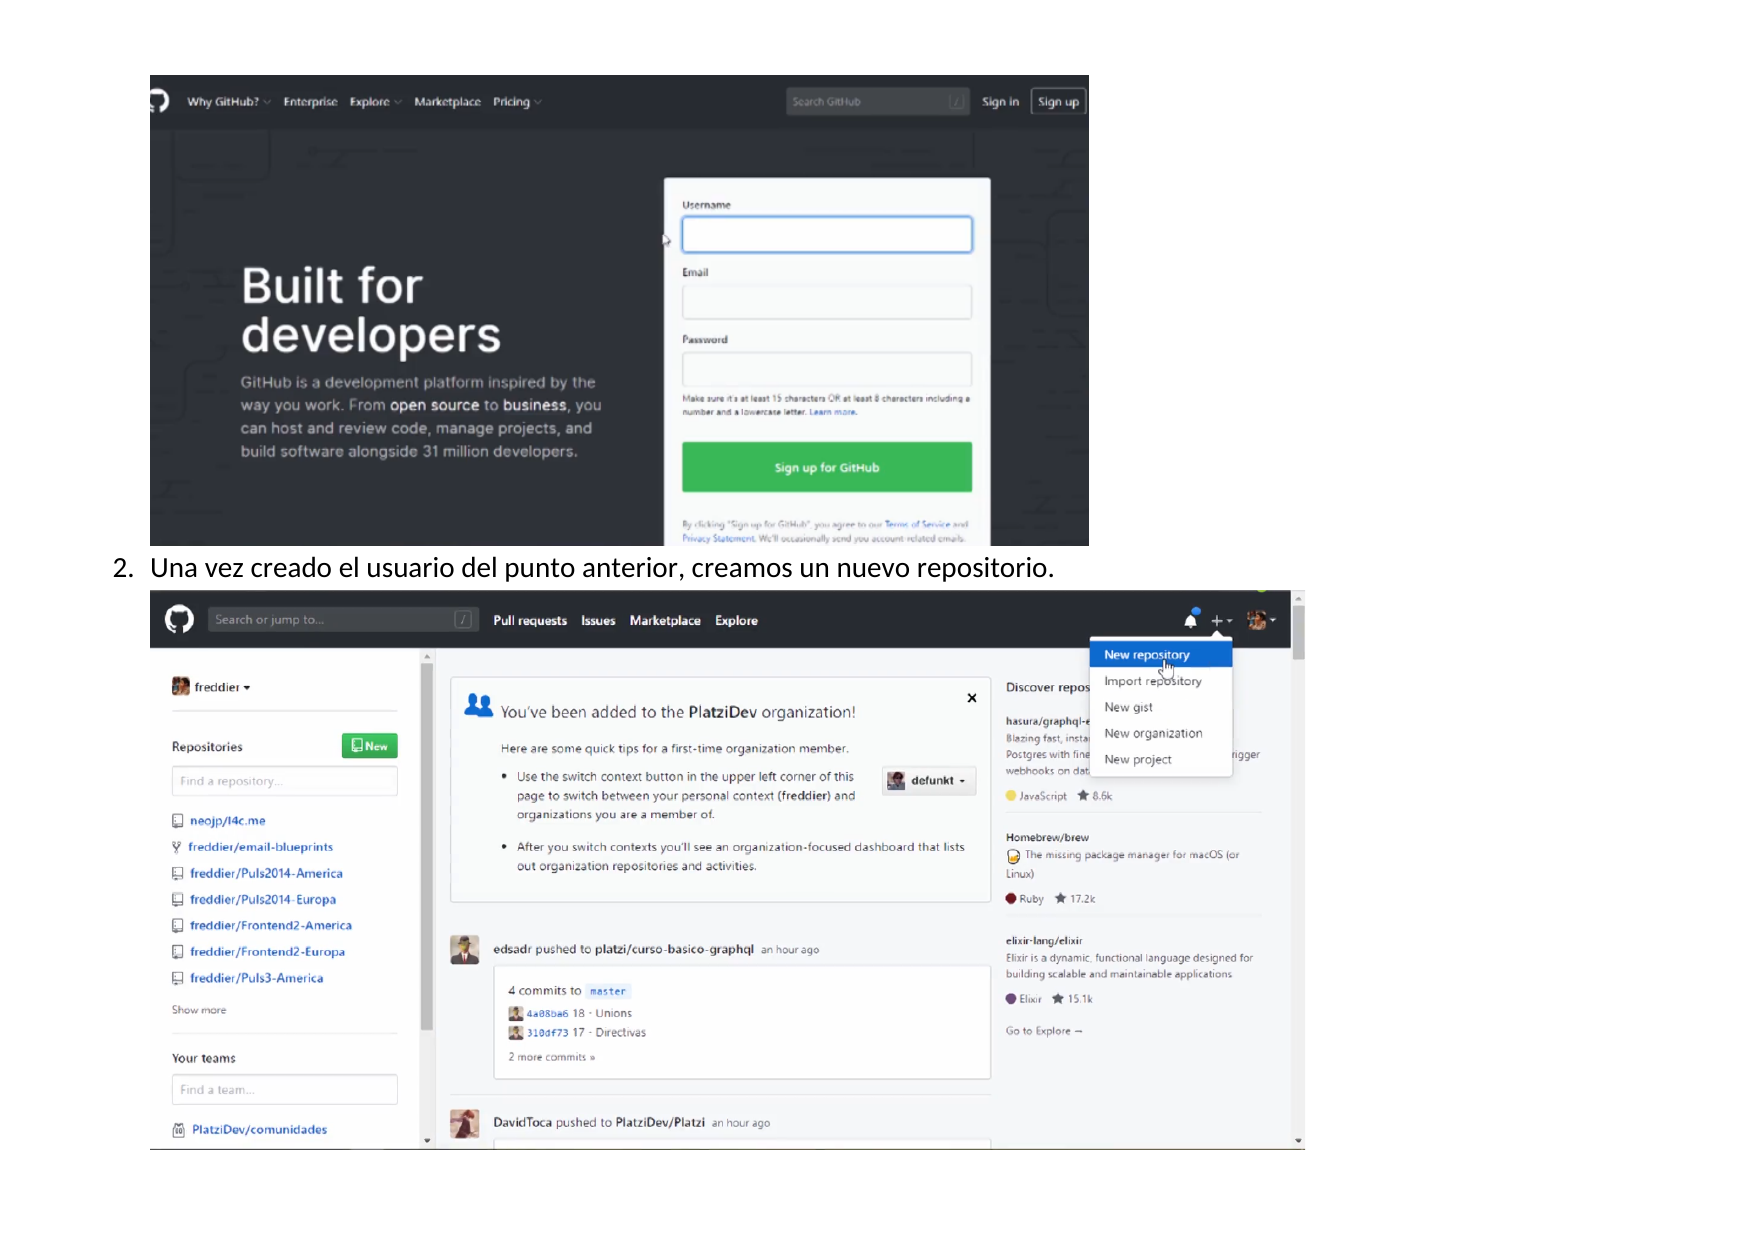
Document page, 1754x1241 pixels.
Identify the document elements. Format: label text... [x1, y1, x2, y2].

picture [150, 590, 1306, 1150]
picture [150, 75, 1089, 546]
list Una vez creado el usuario del punto anterior, creamos un nuevo repositorio. [112, 549, 1679, 585]
